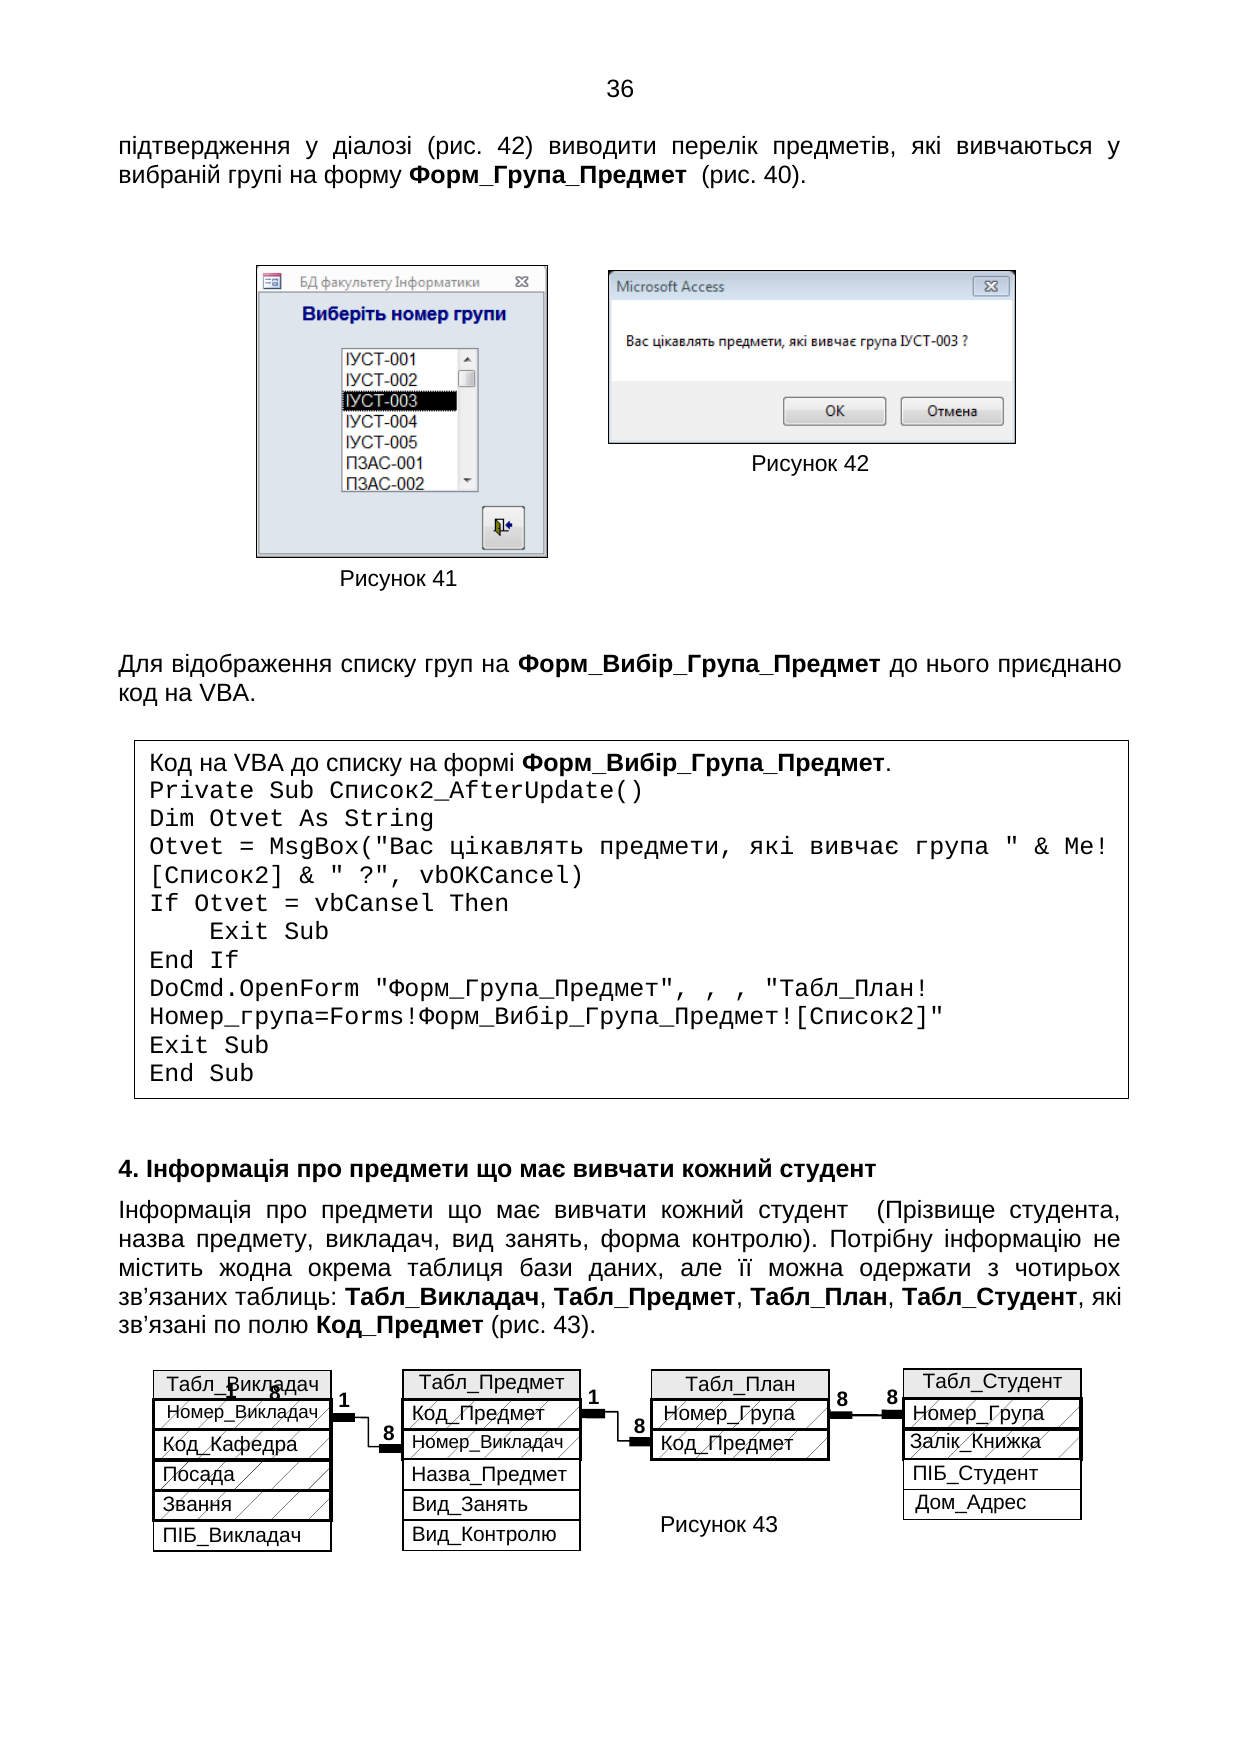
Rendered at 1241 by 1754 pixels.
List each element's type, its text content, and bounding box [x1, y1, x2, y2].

text Для відображення списку груп на Форм_Вибір_Група_Предмет до нього приєднано код на VBA. [118, 649, 1122, 706]
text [118, 131, 1122, 189]
text Інформація про предмети що має вивчати кожний студент (Прізвище студента, назва предмету, викладач, вид занять, форма контролю). Потрібну інформацію не містить жодна окрема таблиця бази даних, але її можна одержати з чотирьох зв’язаних таблиць: Табл_Викладач, Табл_Предмет, Табл_План, Табл_Студент, які зв’язані по полю Код_Предмет (рис. 43). [118, 1195, 1122, 1339]
text 4. Інформація про предмети що має вивчати кожний студент [118, 1154, 1122, 1183]
